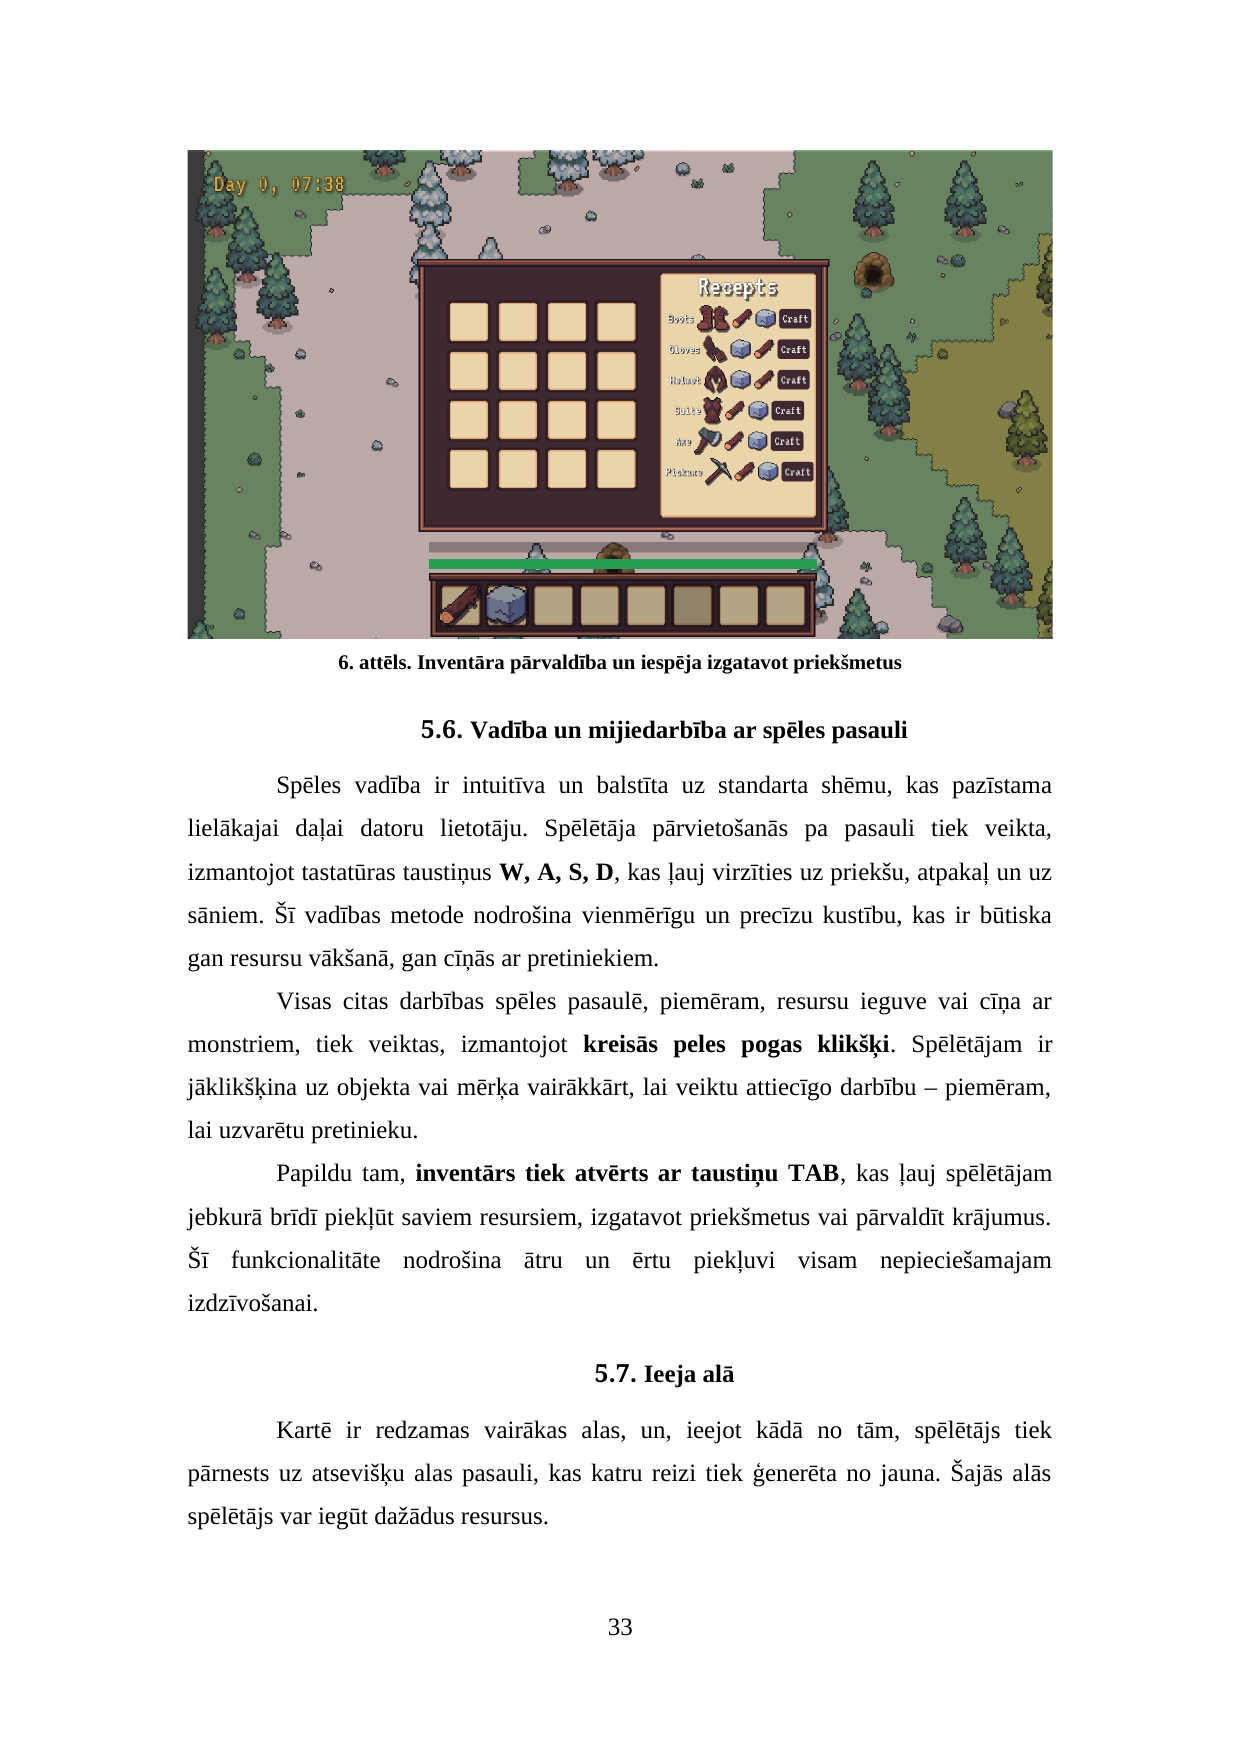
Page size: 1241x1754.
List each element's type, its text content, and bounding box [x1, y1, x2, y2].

text Papildu tam, inventārs tiek atvērts ar taustiņu TAB, kas ļauj spēlētājam jebkurā brīdī piekļūt saviem resursiem, izgatavot priekšmetus vai pārvaldīt krājumus. Šī funkcionalitāte nodrošina ātru un ērtu piekļuvi visam nepieciešamajam izdzīvošanai. [187, 1158, 1053, 1317]
text Spēles vadība ir intuitīva un balstīta uz standarta shēmu, kas pazīstama lielākajai daļai datoru lietotāju. Spēlētāja pārvietošanās pa pasauli tiek veikta, izmantojot tastatūras taustiņus W, A, S, D, kas ļauj virzīties uz priekšu, atpakaļ un uz sāniem. Šī vadības metode nodrošina vienmērīgu un precīzu kustību, kas ir būtiska gan resursu vākšanā, gan cīņās ar pretiniekiem. [187, 770, 1053, 972]
subtitle Ieeja alā [187, 1356, 1053, 1390]
subtitle Vadība un mijiedarbība ar spēles pasauli [187, 711, 1053, 745]
picture [187, 150, 1053, 639]
text 6. attēls. Inventāra pārvaldība un iespēja izgatavot priekšmetus [187, 639, 1053, 674]
text Kartē ir redzamas vairākas alas, un, ieejot kādā no tām, spēlētājs tiek pārnests uz atsevišķu alas pasauli, kas katru reizi tiek ģenerēta no jauna. Šajās alās spēlētājs var iegūt dažādus resursus. [187, 1415, 1053, 1530]
text Visas citas darbības spēles pasaulē, piemēram, resursu ieguve vai cīņa ar monstriem, tiek veiktas, izmantojot kreisās peles pogas klikšķi. Spēlētājam ir jāklikšķina uz objekta vai mērķa vairākkārt, lai veiktu attiecīgo darbību – piemēram, lai uzvarētu pretinieku. [187, 986, 1053, 1144]
